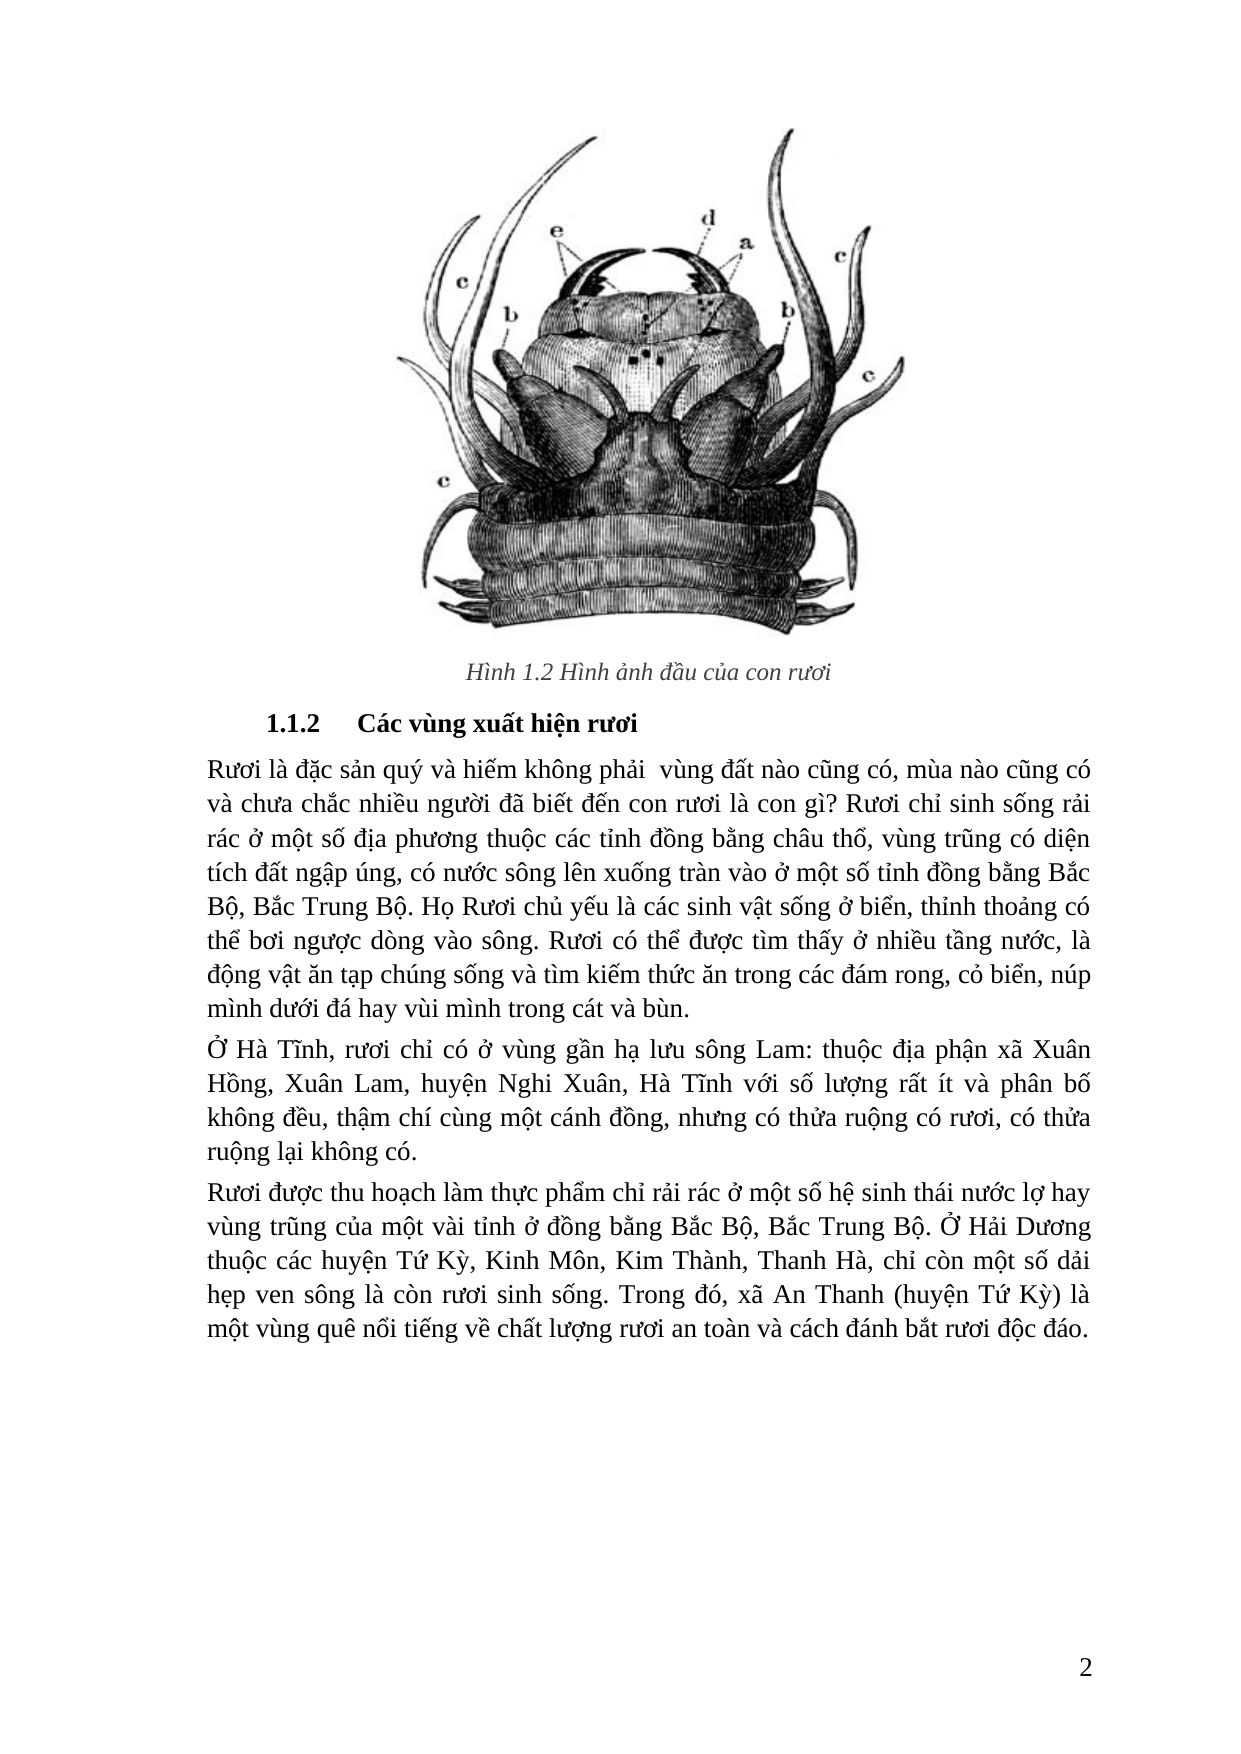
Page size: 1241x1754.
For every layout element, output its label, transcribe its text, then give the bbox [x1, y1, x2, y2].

picture [381, 118, 919, 648]
subtitle Các vùng xuất hiện rươi [266, 707, 1092, 738]
text Ở Hà Tĩnh, rươi chỉ có ở vùng gần hạ lưu sông Lam: thuộc địa phận xã Xuân Hồng, Xuân Lam, huyện Nghi Xuân, Hà Tĩnh với số lượng rất ít và phân bố không đều, thậm chí cùng một cánh đồng, nhưng có thửa ruộng có rươi, có thửa ruộng lại không có. [207, 1033, 1092, 1167]
text Rươi được thu hoạch làm thực phẩm chỉ rải rác ở một số hệ sinh thái nước lợ hay vùng trũng của một vài tỉnh ở đồng bằng Bắc Bộ, Bắc Trung Bộ. Ở Hải Dương thuộc các huyện Tứ Kỳ, Kinh Môn, Kim Thành, Thanh Hà, chỉ còn một số dải hẹp ven sông là còn rươi sinh sống. Trong đó, xã An Thanh (huyện Tứ Kỳ) là một vùng quê nổi tiếng về chất lượng rươi an toàn và cách đánh bắt rươi độc đáo. [207, 1176, 1092, 1344]
text Rươi là đặc sản quý và hiếm không phải vùng đất nào cũng có, mùa nào cũng có và chưa chắc nhiều người đã biết đến con rươi là con gì? Rươi chỉ sinh sống rải rác ở một số địa phương thuộc các tỉnh đồng bằng châu thổ, vùng trũng có diện tích đất ngập úng, có nước sông lên xuống tràn vào ở một số tỉnh đồng bằng Bắc Bộ, Bắc Trung Bộ. Họ Rươi chủ yếu là các sinh vật sống ở biển, thỉnh thoảng có thể bơi ngược dòng vào sông. Rươi có thể được tìm thấy ở nhiều tầng nước, là động vật ăn tạp chúng sống và tìm kiếm thức ăn trong các đám rong, cỏ biển, núp mình dưới đá hay vùi mình trong cát và bùn. [207, 753, 1092, 1024]
